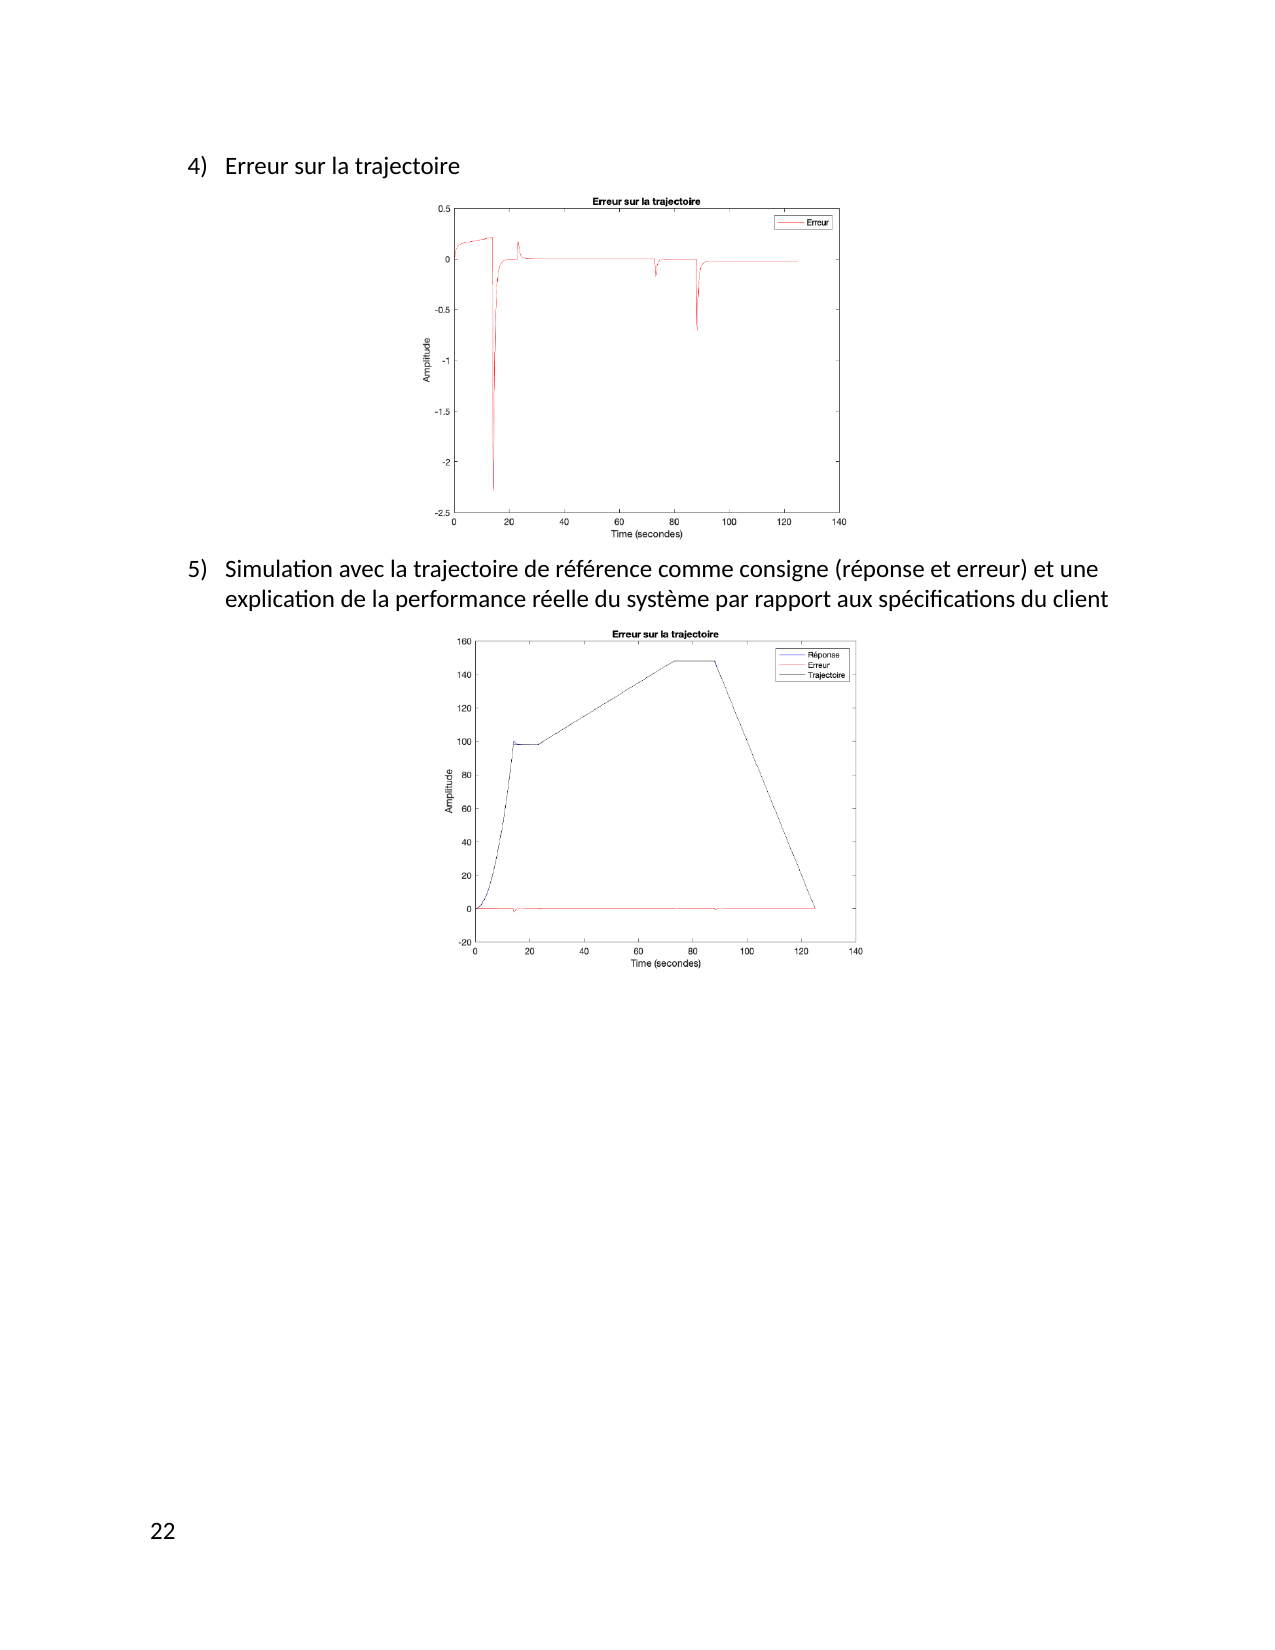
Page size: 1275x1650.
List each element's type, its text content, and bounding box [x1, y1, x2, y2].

list Simulation avec la trajectoire de référence comme consigne (réponse et erreur) et une explication de la performance réelle du système par rapport aux spécifications du client [187, 553, 1125, 614]
picture [389, 180, 886, 553]
picture [411, 613, 902, 982]
list Erreur sur la trajectoire [187, 150, 1125, 181]
